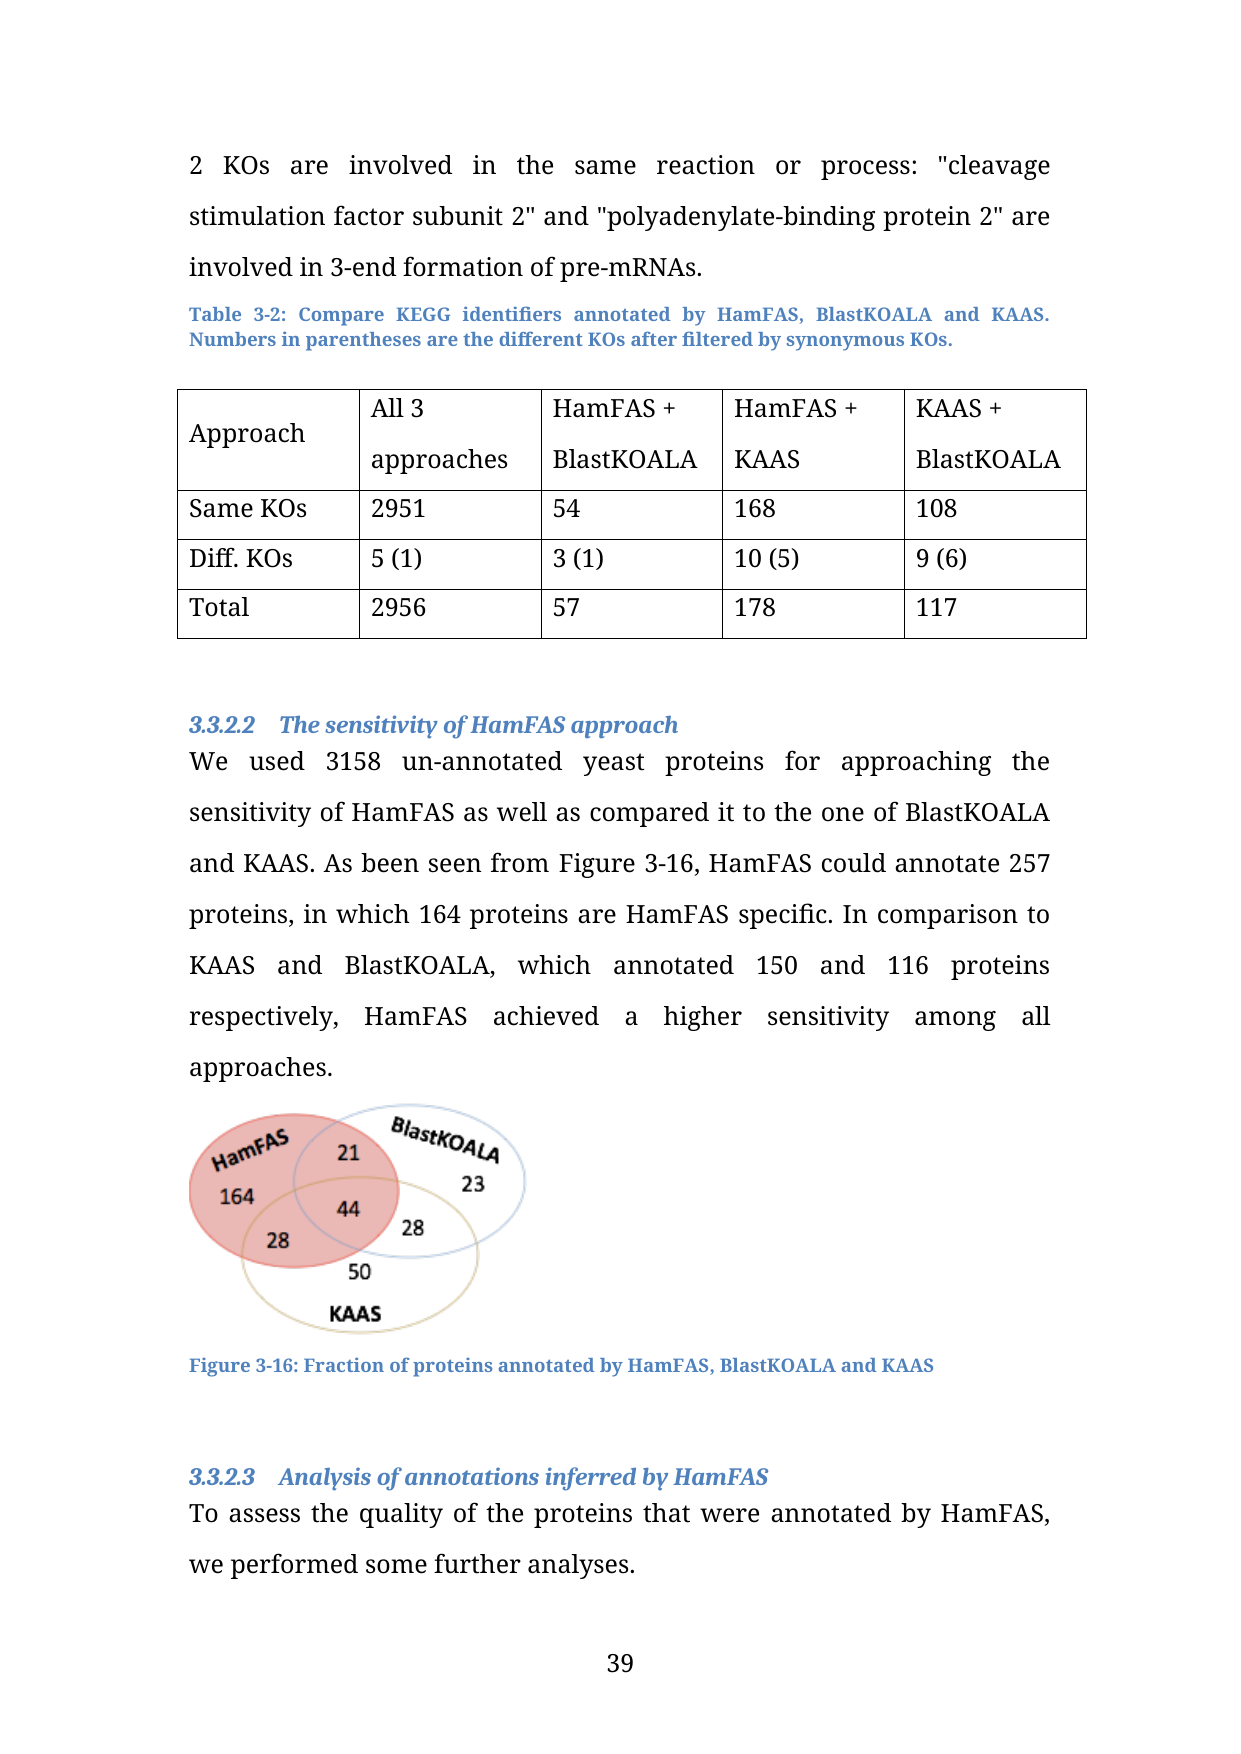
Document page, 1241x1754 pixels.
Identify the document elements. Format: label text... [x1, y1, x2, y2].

table_cell 2956 [360, 590, 541, 638]
table_cell 117 [905, 590, 1086, 638]
table_cell Total [178, 590, 359, 638]
table_cell Same KOs [178, 491, 359, 539]
subtitle The sensitivity of HamFAS approach [189, 711, 1051, 739]
table_cell 9 (6) [905, 540, 1086, 588]
table_cell 57 [542, 590, 722, 638]
table_header KAAS + BlastKOALA [905, 390, 1086, 490]
table_cell 54 [542, 491, 722, 539]
table_cell Diff. KOs [178, 540, 359, 588]
table_cell 10 (5) [723, 540, 904, 588]
table_cell 2951 [360, 491, 541, 539]
subtitle Analysis of annotations inferred by HamFAS [189, 1463, 1051, 1492]
table_header HamFAS + BlastKOALA [542, 390, 722, 490]
table_cell 3 (1) [542, 540, 722, 588]
table_header HamFAS + KAAS [723, 390, 904, 490]
picture [188, 1101, 527, 1336]
text Table 3-2: Compare KEGG identifiers annotated by HamFAS, BlastKOALA and KAAS. Numbers in parentheses are the different KOs after filtered by synonymous KOs. [189, 301, 1051, 352]
table_cell 168 [723, 491, 904, 539]
table_cell 108 [905, 491, 1086, 539]
text 2 KOs are involved in the same reaction or process: "cleavage stimulation factor subunit 2" and "polyadenylate-binding protein 2" are involved in 3-end formation of pre-mRNAs. [189, 148, 1051, 284]
table_cell 5 (1) [360, 540, 541, 588]
table_cell 178 [723, 590, 904, 638]
table_header Approach [178, 390, 359, 490]
table_header All 3 approaches [360, 390, 541, 490]
text To assess the quality of the proteins that were annotated by HamFAS, we performed some further analyses. [189, 1496, 1051, 1581]
